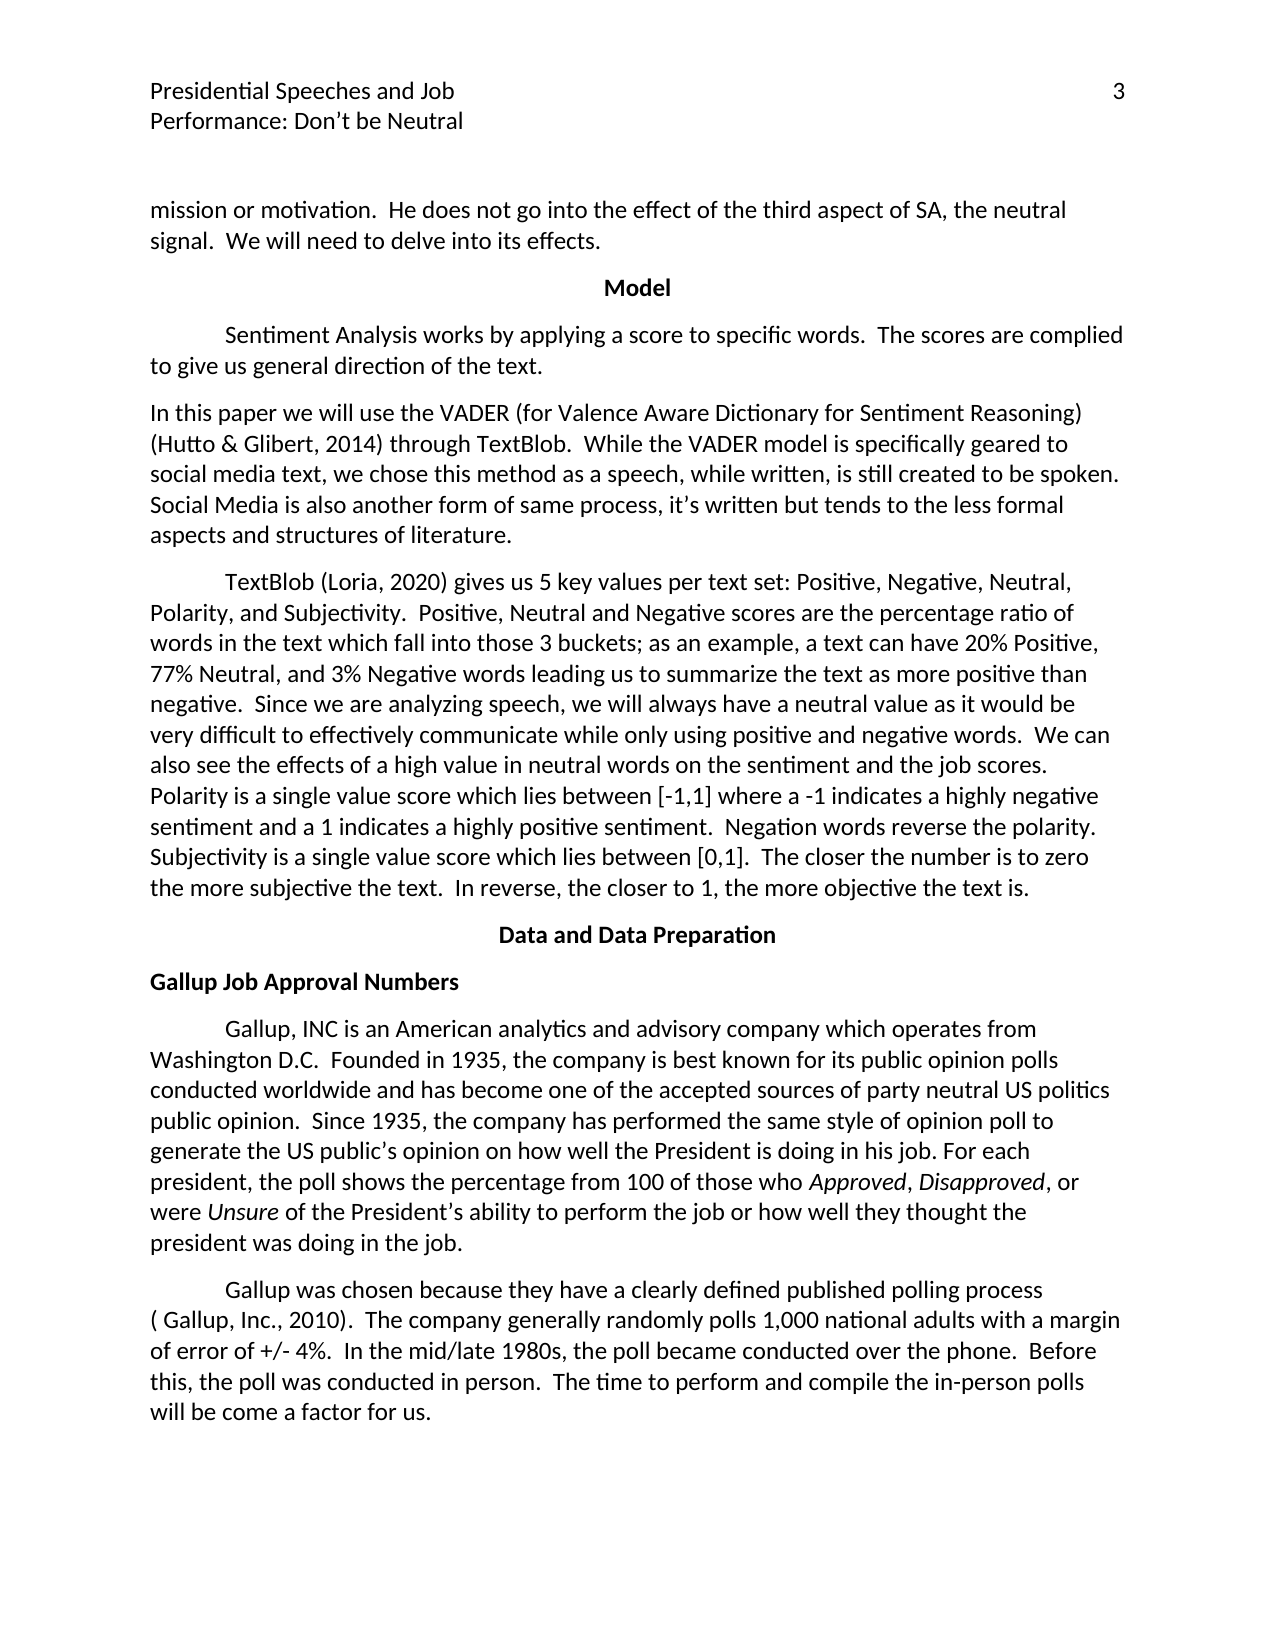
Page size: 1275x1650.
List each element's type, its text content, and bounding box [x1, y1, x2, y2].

text Gallup Job Approval Numbers [150, 966, 1125, 997]
text Gallup was chosen because they have a clearly defined published polling process. The company generally randomly polls 1,000 national adults with a margin of error of +/- 4%. In the mid/late 1980s, the poll became conducted over the phone. Before this, the poll was conducted in person. The time to perform and compile the in-person polls will be come a factor for us. [150, 1274, 1125, 1427]
text TextBlob gives us 5 key values per text set: Positive, Negative, Neutral, Polarity, and Subjectivity. Positive, Neutral and Negative scores are the percentage ratio of words in the text which fall into those 3 buckets; as an example, a text can have 20% Positive, 77% Neutral, and 3% Negative words leading us to summarize the text as more positive than negative. Since we are analyzing speech, we will always have a neutral value as it would be very difficult to effectively communicate while only using positive and negative words. We can also see the effects of a high value in neutral words on the sentiment and the job scores. Polarity is a single value score which lies between [-1,1] where a -1 indicates a highly negative sentiment and a 1 indicates a highly positive sentiment. Negation words reverse the polarity. Subjectivity is a single value score which lies between [0,1]. The closer the number is to zero the more subjective the text. In reverse, the closer to 1, the more objective the text is. [150, 566, 1125, 902]
text Gallup, INC is an American analytics and advisory company which operates from Washington D.C. Founded in 1935, the company is best known for its public opinion polls conducted worldwide and has become one of the accepted sources of party neutral US politics public opinion. Since 1935, the company has performed the same style of opinion poll to generate the US public’s opinion on how well the President is doing in his job. For each president, the poll shows the percentage from 100 of those who Approved, Disapproved, or were Unsure of the President’s ability to perform the job or how well they thought the president was doing in the job. [150, 1013, 1125, 1257]
text In this paper we will use the VADER (for Valence Aware Dictionary for Sentiment Reasoning) through TextBlob. While the VADER model is specifically geared to social media text, we chose this method as a speech, while written, is still created to be spoken. Social Media is also another form of same process, it’s written but tends to the less formal aspects and structures of literature. [150, 397, 1125, 550]
text Sentiment Analysis works by applying a score to specific words. The scores are complied to give us general direction of the text. [150, 319, 1125, 381]
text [150, 194, 1125, 256]
text Data and Data Preparation [150, 919, 1125, 949]
text Model [150, 272, 1125, 303]
